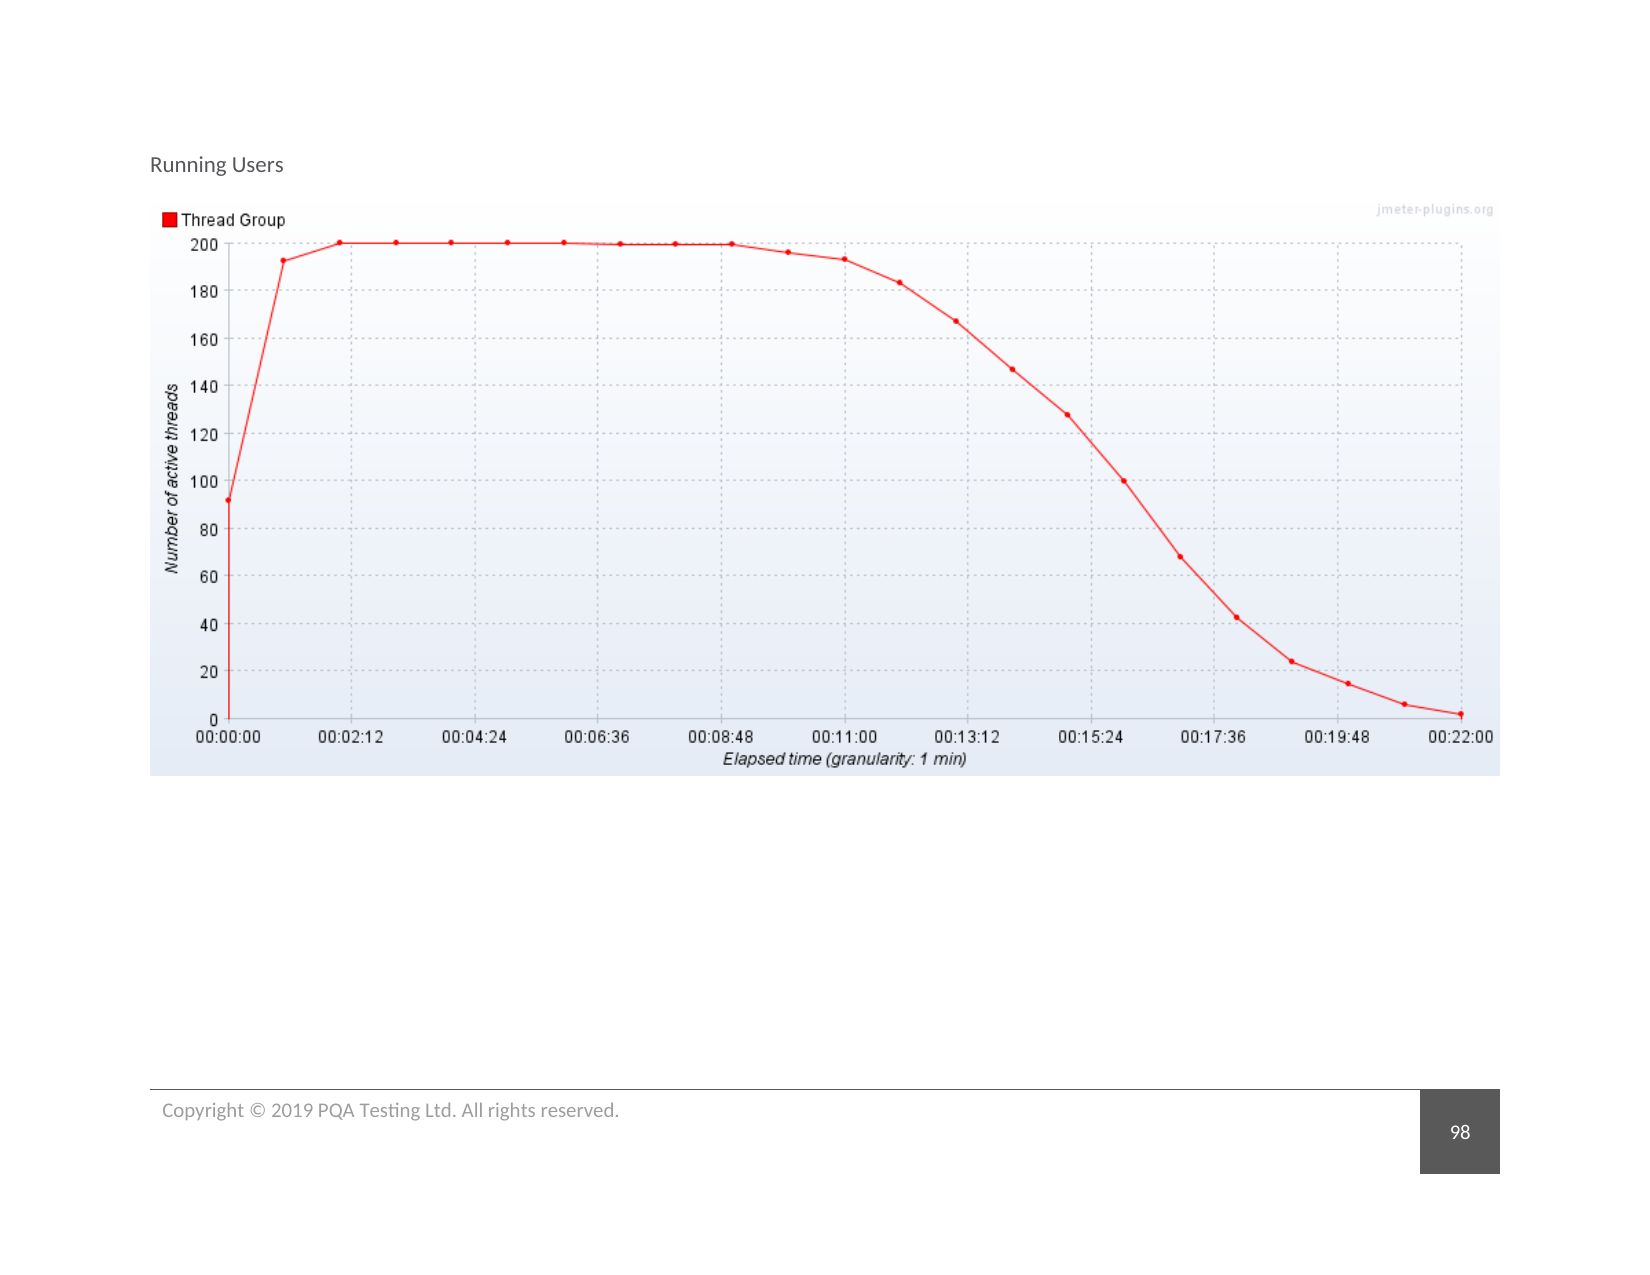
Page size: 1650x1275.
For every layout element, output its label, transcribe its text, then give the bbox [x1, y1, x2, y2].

text Running Users [150, 150, 1500, 178]
picture [150, 200, 1500, 776]
